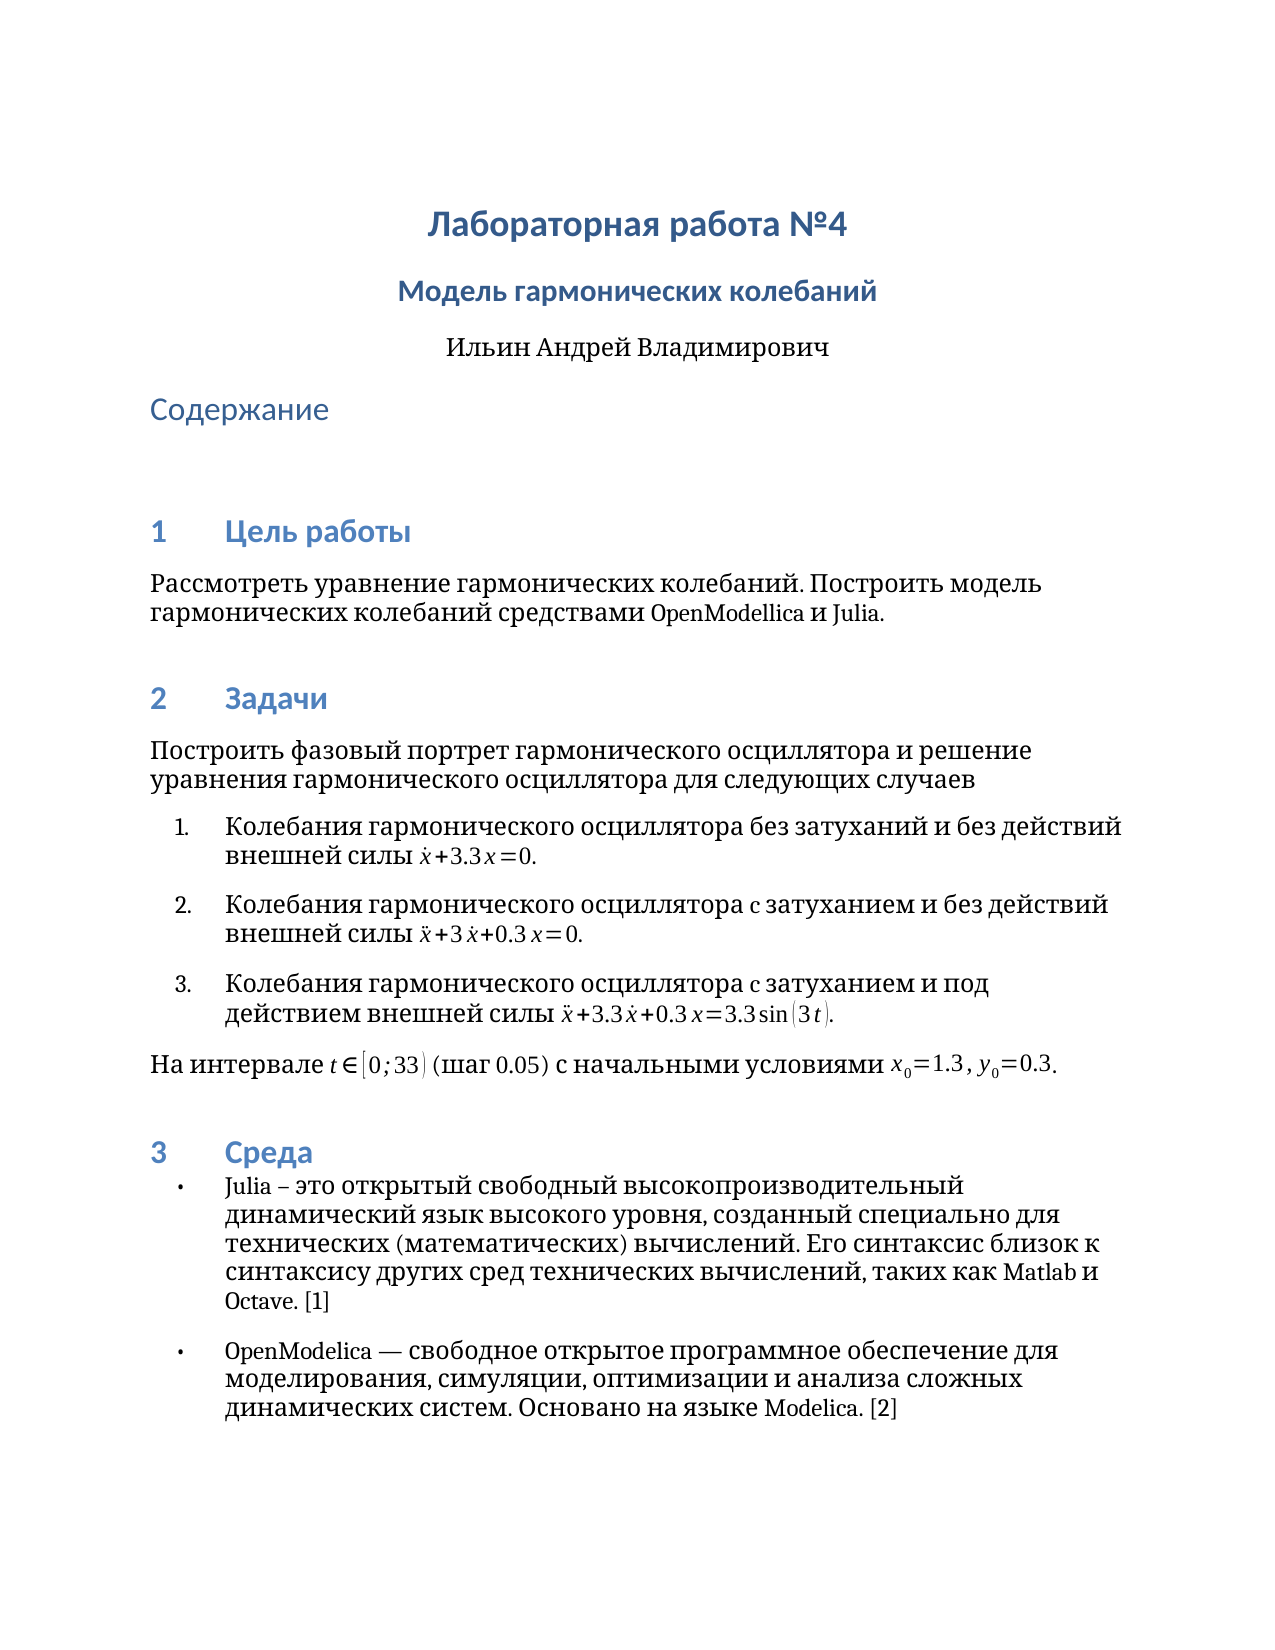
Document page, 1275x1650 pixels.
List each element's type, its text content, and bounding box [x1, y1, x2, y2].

text Ильин Андрей Владимирович [150, 334, 1125, 363]
list Julia – это открытый свободный высокопроизводительный динамический язык высокого уровня, созданный специально для технических (математических) вычислений. Его синтаксис близок к синтаксису других сред технических вычислений, таких как Matlab и Octave. [1] [175, 1172, 1125, 1316]
subtitle Модель гармонических колебаний [150, 271, 1125, 309]
text Рассмотреть уравнение гармонических колебаний. Построить модель гармонических колебаний средствами OpenModellica и Julia. [150, 570, 1125, 627]
subtitle 1 Цель работы [150, 510, 1125, 551]
title Лабораторная работа №4 [150, 200, 1125, 246]
subtitle 3 Среда [150, 1131, 1125, 1172]
text Построить фазовый портрет гармонического осциллятора и решение уравнения гармонического осциллятора для следующих случаев [150, 737, 1125, 794]
subtitle 2 Задачи [150, 677, 1125, 718]
list Колебания гармонического осциллятора c затуханием и без действий внешней силы . [175, 891, 1125, 949]
list OpenModelica — свободное открытое программное обеспечение для моделирования, симуляции, оптимизации и анализа сложных динамических систем. Основано на языке Modelica. [2] [175, 1337, 1125, 1423]
text На интервале (шаг ) с начальными условиями . [150, 1050, 1125, 1081]
list Колебания гармонического осциллятора c затуханием и под действием внешней силы . [175, 970, 1125, 1029]
list Колебания гармонического осциллятора без затуханий и без действий внешней силы . [175, 813, 1125, 871]
